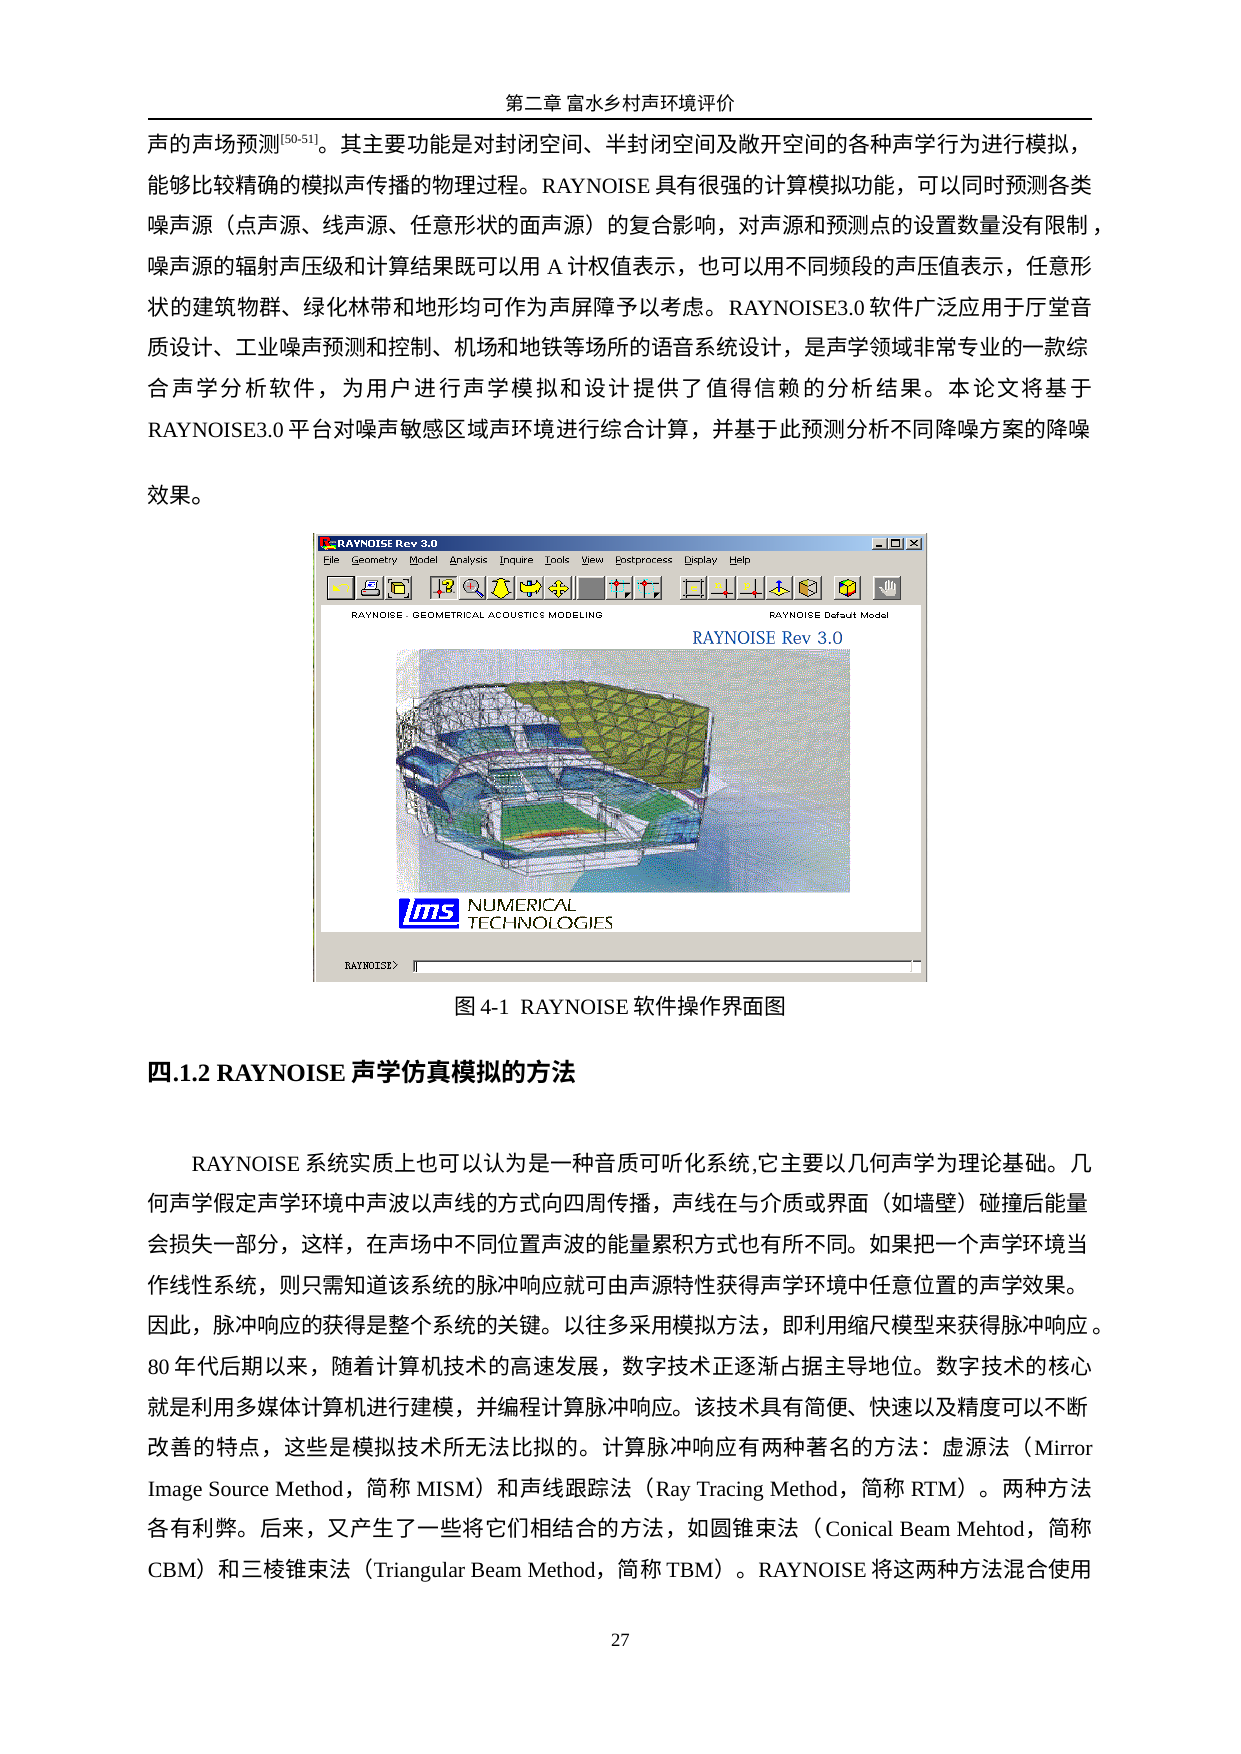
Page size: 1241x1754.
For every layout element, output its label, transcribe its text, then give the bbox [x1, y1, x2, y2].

text 图4-1 RAYNOISE软件操作界面图 [148, 989, 1092, 1021]
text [148, 127, 1092, 525]
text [148, 1145, 1092, 1584]
picture [313, 533, 928, 982]
text RAYNOISE声学仿真模拟的方法 [148, 1038, 1092, 1103]
